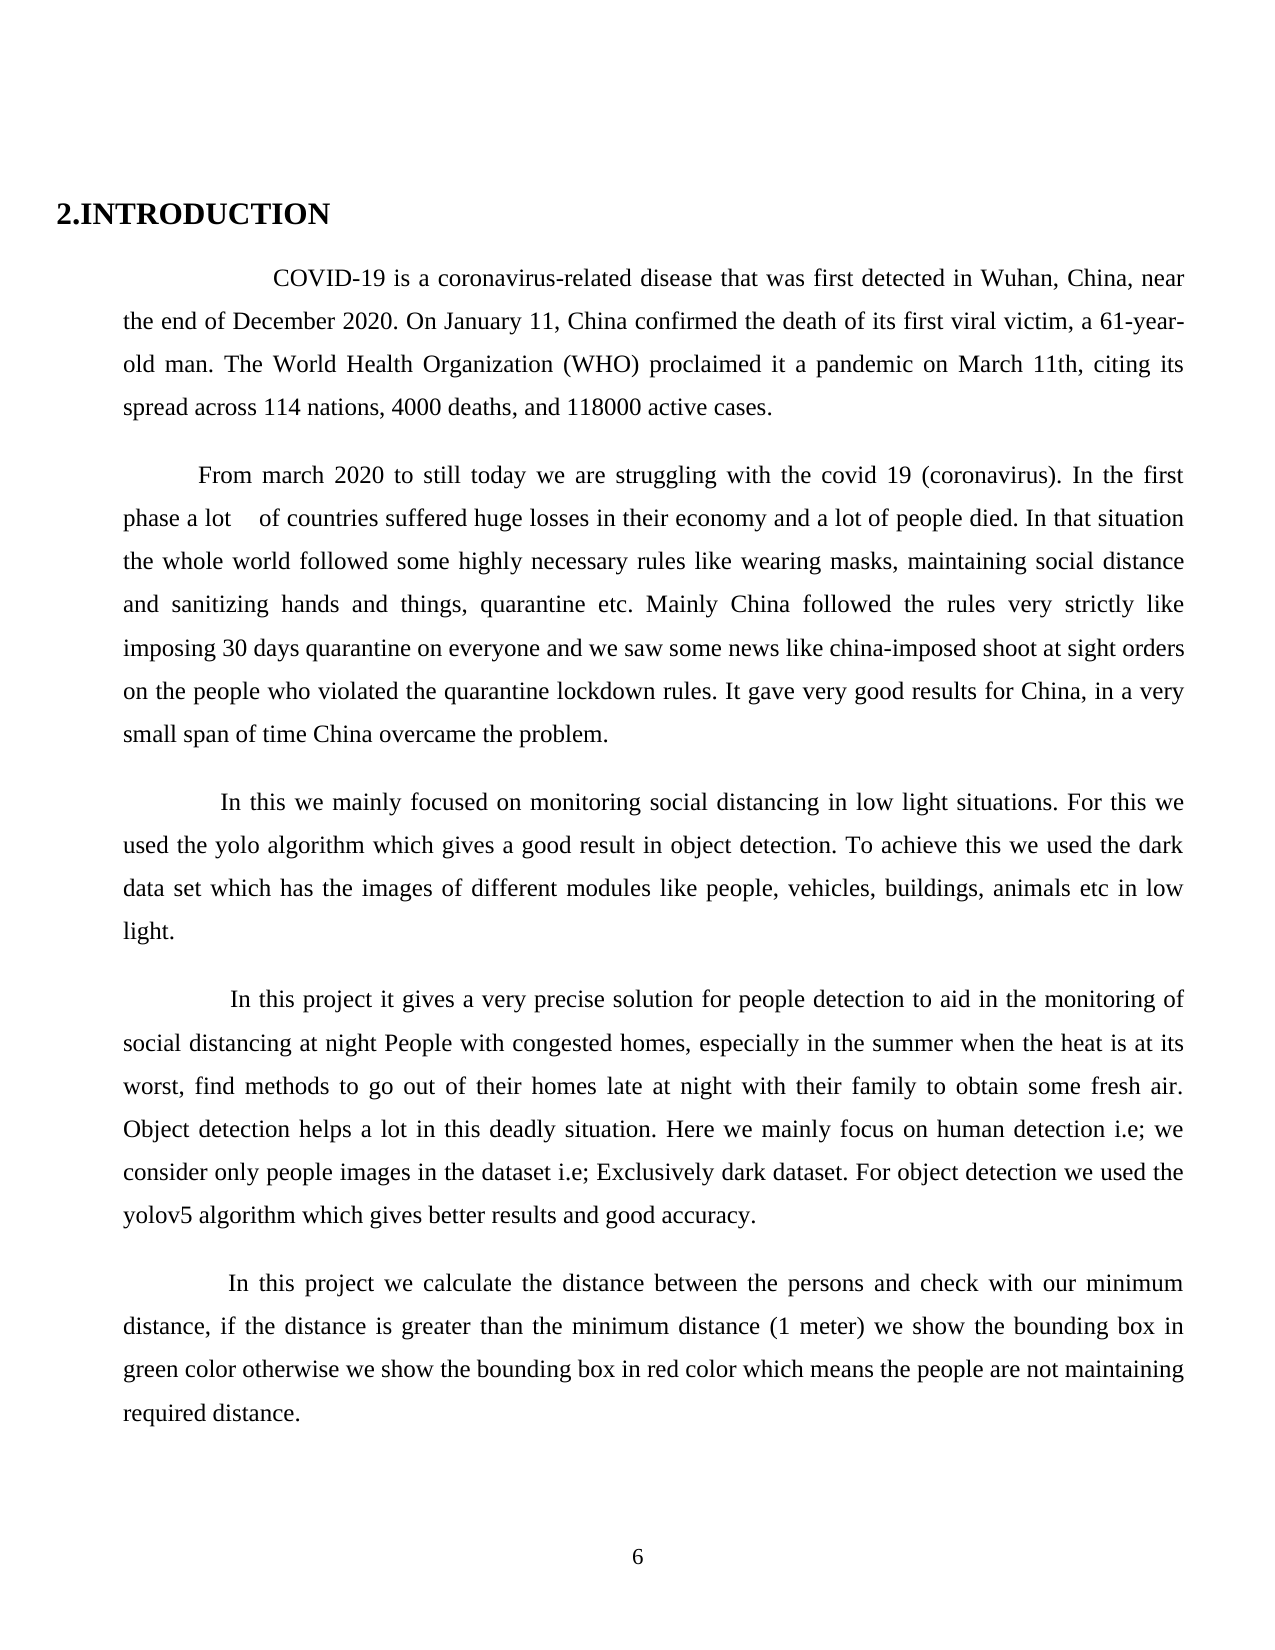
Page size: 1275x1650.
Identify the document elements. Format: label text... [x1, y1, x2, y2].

text 2.INTRODUCTION [48, 194, 1227, 232]
text In this we mainly focused on monitoring social distancing in low light situations. For this we used the yolo algorithm which gives a good result in object detection. To achieve this we used the dark data set which has the images of different modules like people, vehicles, buildings, animals etc in low light. [123, 787, 1186, 945]
text In this project it gives a very precise solution for people detection to aid in the monitoring of social distancing at night People with congested homes, especially in the summer when the heat is at its worst, find methods to go out of their homes late at night with their family to obtain some fresh air. Object detection helps a lot in this deadly situation. Here we mainly focus on human detection i.e; we consider only people images in the dataset i.e; Exclusively dark dataset. For object detection we used the yolov5 algorithm which gives better results and good accuracy. [123, 984, 1186, 1229]
text In this project we calculate the distance between the persons and check with our minimum distance, if the distance is greater than the minimum distance (1 meter) we show the bounding box in green color otherwise we show the bounding box in red color which means the people are not maintaining required distance. [123, 1268, 1186, 1426]
text COVID-19 is a coronavirus-related disease that was first detected in Wuhan, China, near the end of December 2020. On January 11, China confirmed the death of its first viral victim, a 61-year-old man. The World Health Organization (WHO) proclaimed it a pandemic on March 11th, citing its spread across 114 nations, 4000 deaths, and 118000 active cases. [123, 263, 1186, 421]
text From march 2020 to still today we are struggling with the covid 19 (coronavirus). In the first phase a lot of countries suffered huge losses in their economy and a lot of people died. In that situation the whole world followed some highly necessary rules like wearing masks, maintaining social distance and sanitizing hands and things, quarantine etc. Mainly China followed the rules very strictly like imposing 30 days quarantine on everyone and we saw some news like china-imposed shoot at sight orders on the people who violated the quarantine lockdown rules. It gave very good results for China, in a very small span of time China overcame the problem. [123, 460, 1186, 748]
